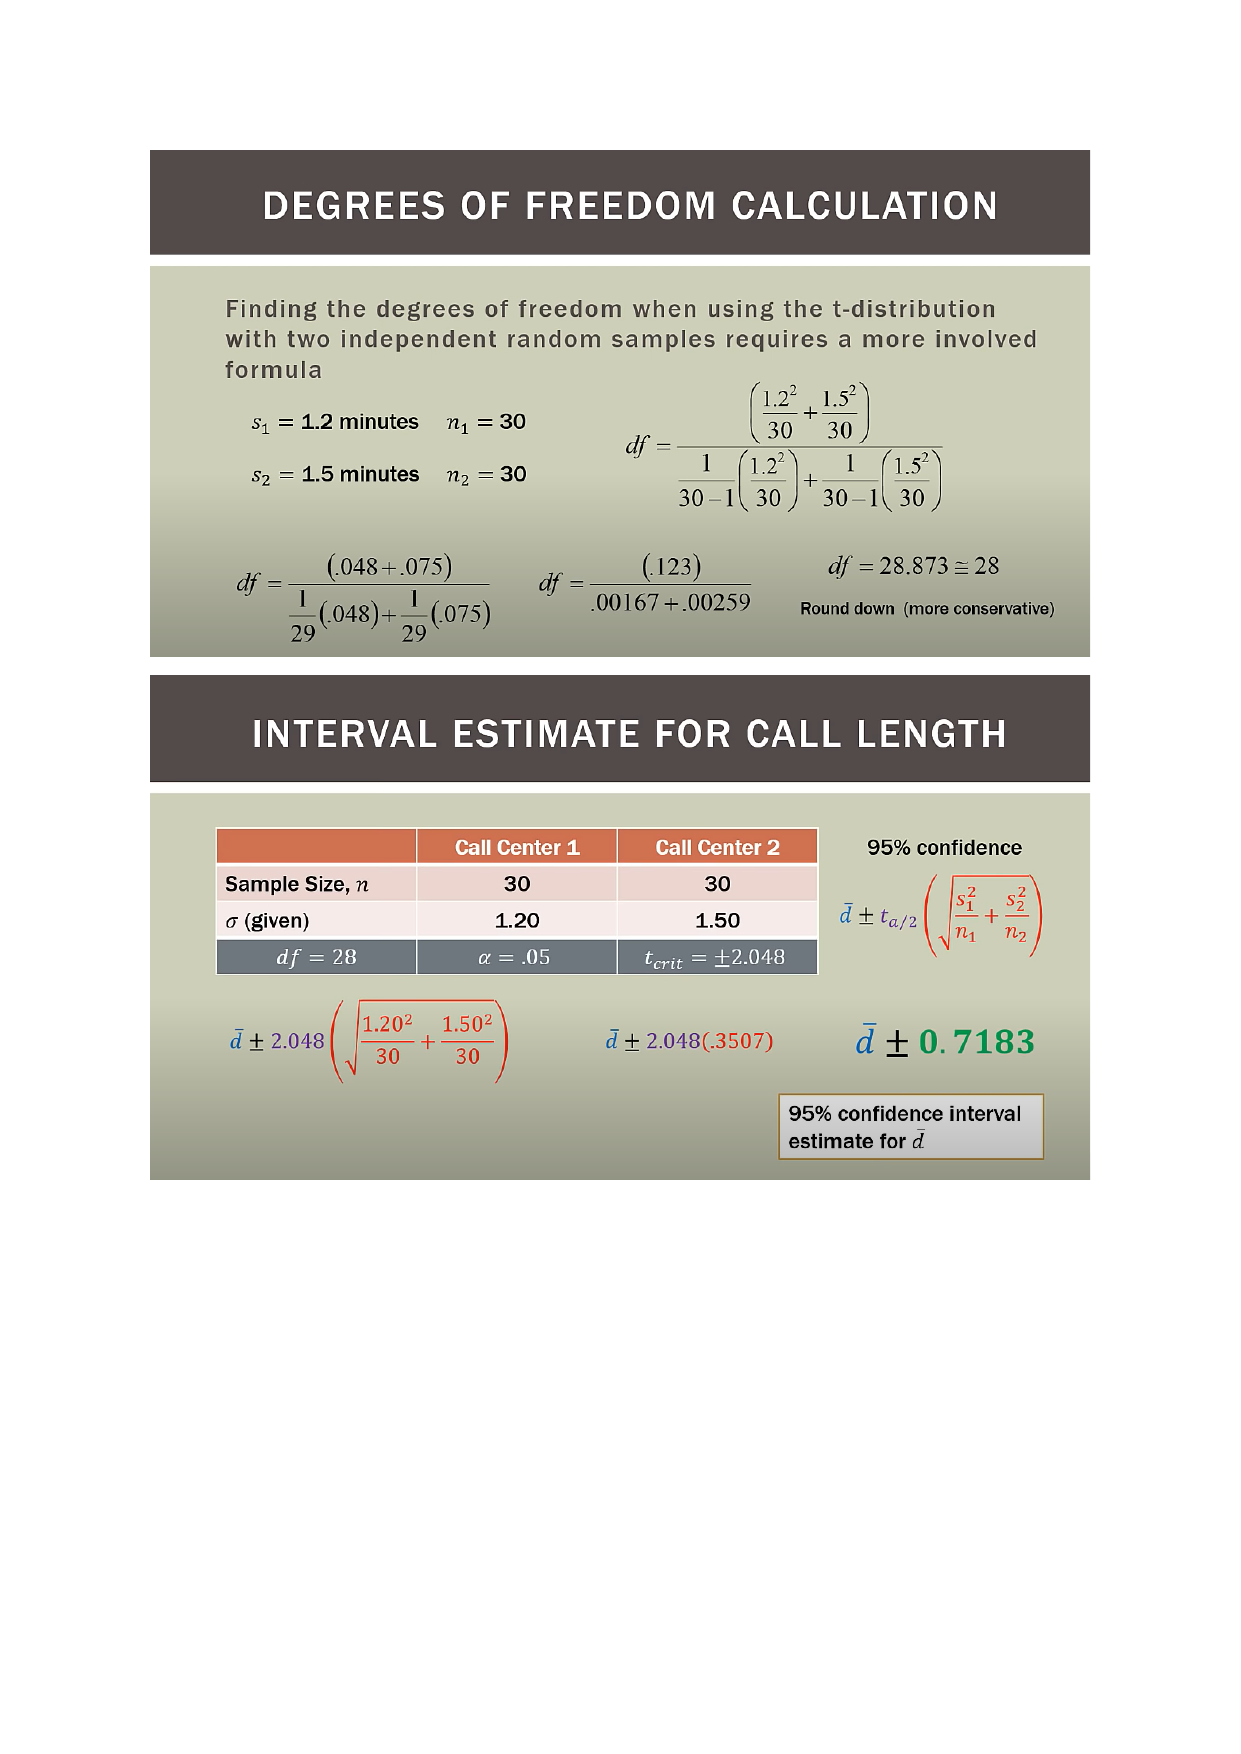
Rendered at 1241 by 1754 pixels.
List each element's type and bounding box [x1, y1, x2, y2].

picture [150, 675, 1091, 1180]
picture [150, 150, 1091, 657]
